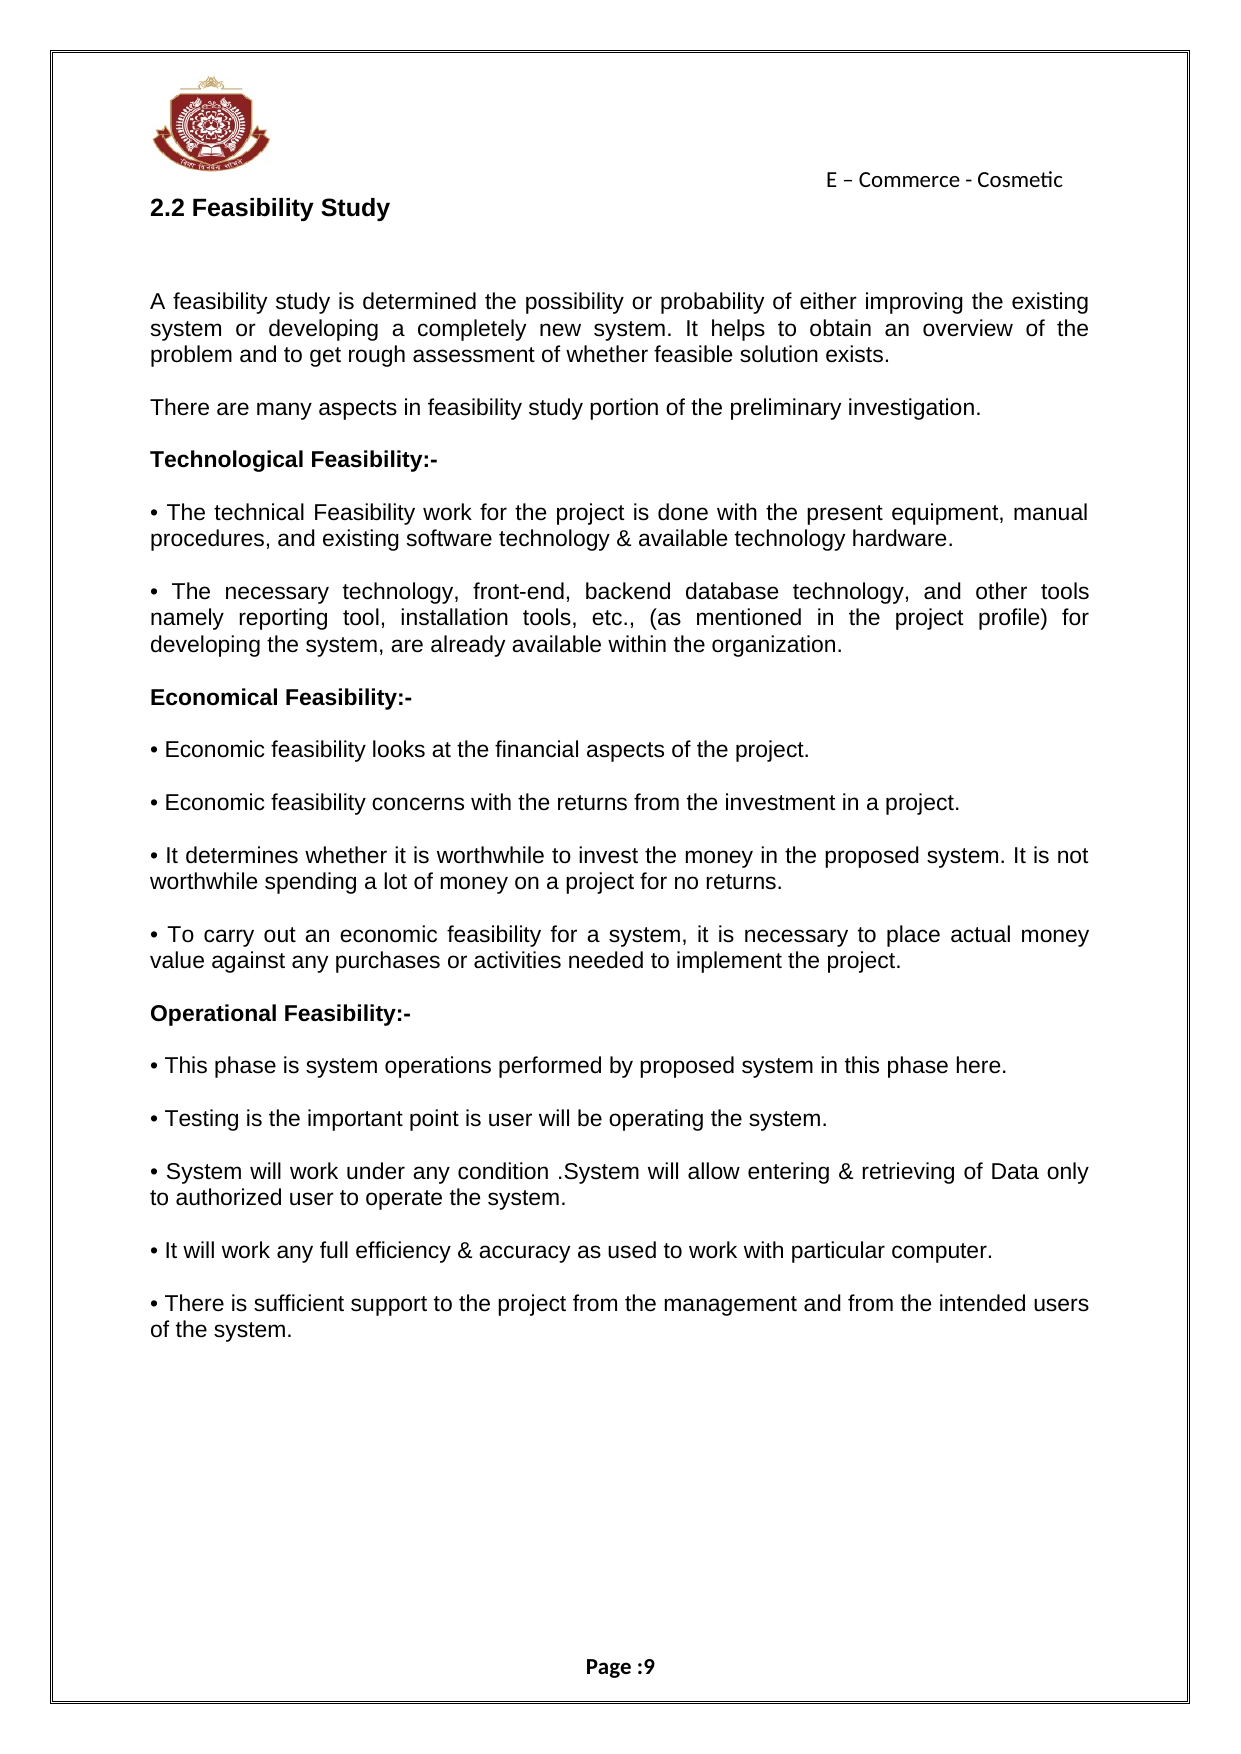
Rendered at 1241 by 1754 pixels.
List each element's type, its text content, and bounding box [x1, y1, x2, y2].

text Technological Feasibility:- [150, 446, 1090, 473]
text • System will work under any condition .System will allow entering & retrieving of Data only to authorized user to operate the system. [150, 1158, 1090, 1211]
text • It determines whether it is worthwhile to invest the money in the proposed system. It is not worthwhile spending a lot of money on a project for no returns. [150, 842, 1090, 894]
text • It will work any full efficiency & accuracy as used to work with particular computer. [150, 1237, 1090, 1263]
text • Testing is the important point is user will be operating the system. [150, 1105, 1090, 1131]
text There are many aspects in feasibility study portion of the preliminary investigation. [150, 393, 1090, 420]
text • Economic feasibility looks at the financial aspects of the project. [150, 736, 1090, 762]
text • To carry out an economic feasibility for a system, it is necessary to place actual money value against any purchases or activities needed to implement the project. [150, 921, 1090, 973]
text • Economic feasibility concerns with the returns from the investment in a project. [150, 789, 1090, 815]
text • The necessary technology, front-end, backend database technology, and other tools namely reporting tool, installation tools, etc., (as mentioned in the project profile) for developing the system, are already available within the organization. [150, 578, 1090, 657]
text • The technical Feasibility work for the project is done with the present equipment, manual procedures, and existing software technology & available technology hardware. [150, 499, 1090, 552]
text Economical Feasibility:- [150, 683, 1090, 710]
text 2.2 Feasibility Study [150, 193, 1090, 221]
text Operational Feasibility:- [150, 1000, 1090, 1026]
text • There is sufficient support to the project from the management and from the intended users of the system. [150, 1289, 1090, 1342]
text • This phase is system operations performed by proposed system in this phase here. [150, 1052, 1090, 1079]
text A feasibility study is determined the possibility or probability of either improving the existing system or developing a completely new system. It helps to obtain an overview of the problem and to get rough assessment of whether feasible solution exists. [150, 288, 1090, 367]
picture [150, 73, 275, 187]
